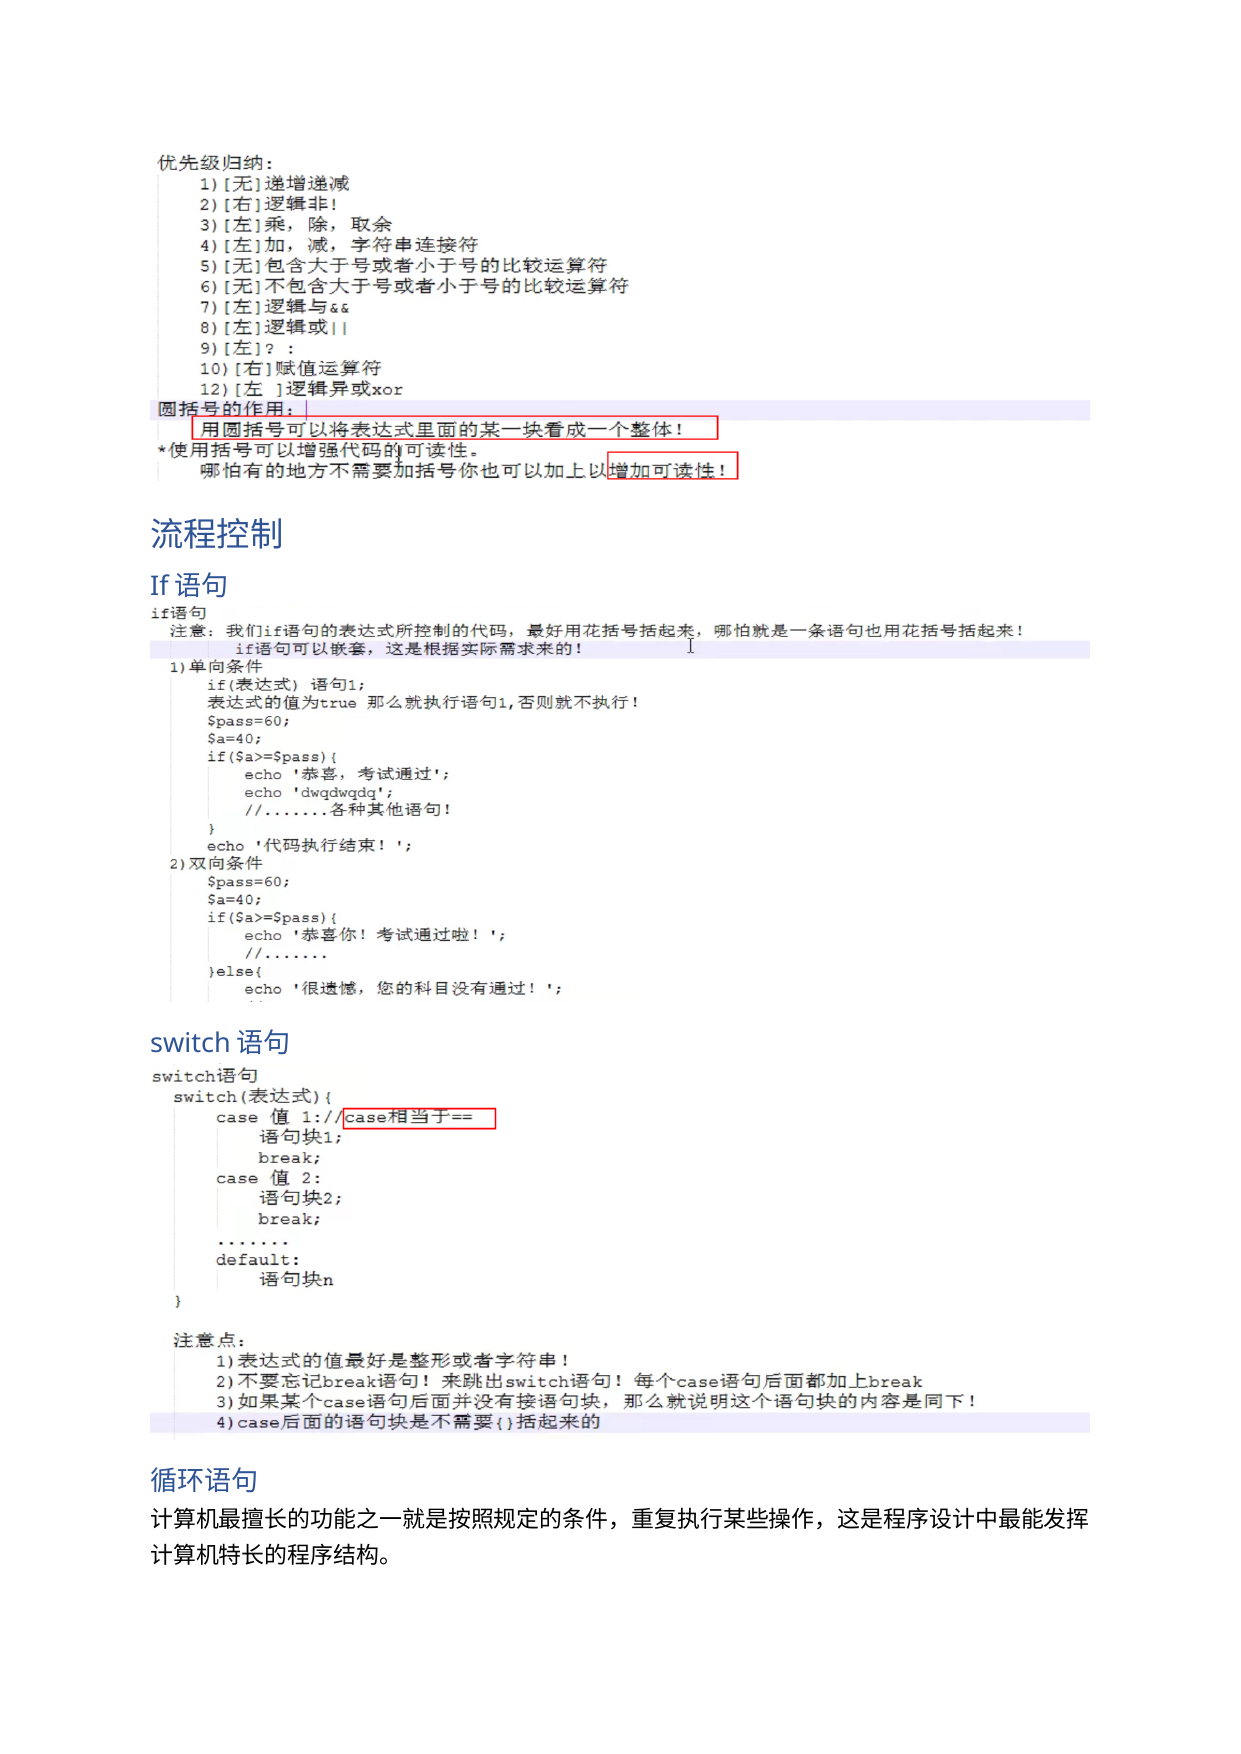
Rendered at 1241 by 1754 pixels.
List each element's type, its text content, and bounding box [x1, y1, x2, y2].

subtitle If语句 [150, 563, 1090, 603]
picture [150, 1063, 1091, 1440]
subtitle switch语句 [150, 1021, 1090, 1060]
text 计算机最擅长的功能之一就是按照规定的条件，重复执行某些操作，这是程序设计中最能发挥计算机特长的程序结构。 [150, 1501, 1090, 1570]
picture [150, 606, 1091, 1002]
subtitle 流程控制 [150, 507, 1090, 556]
subtitle 循环语句 [150, 1459, 1090, 1498]
picture [150, 150, 1091, 481]
